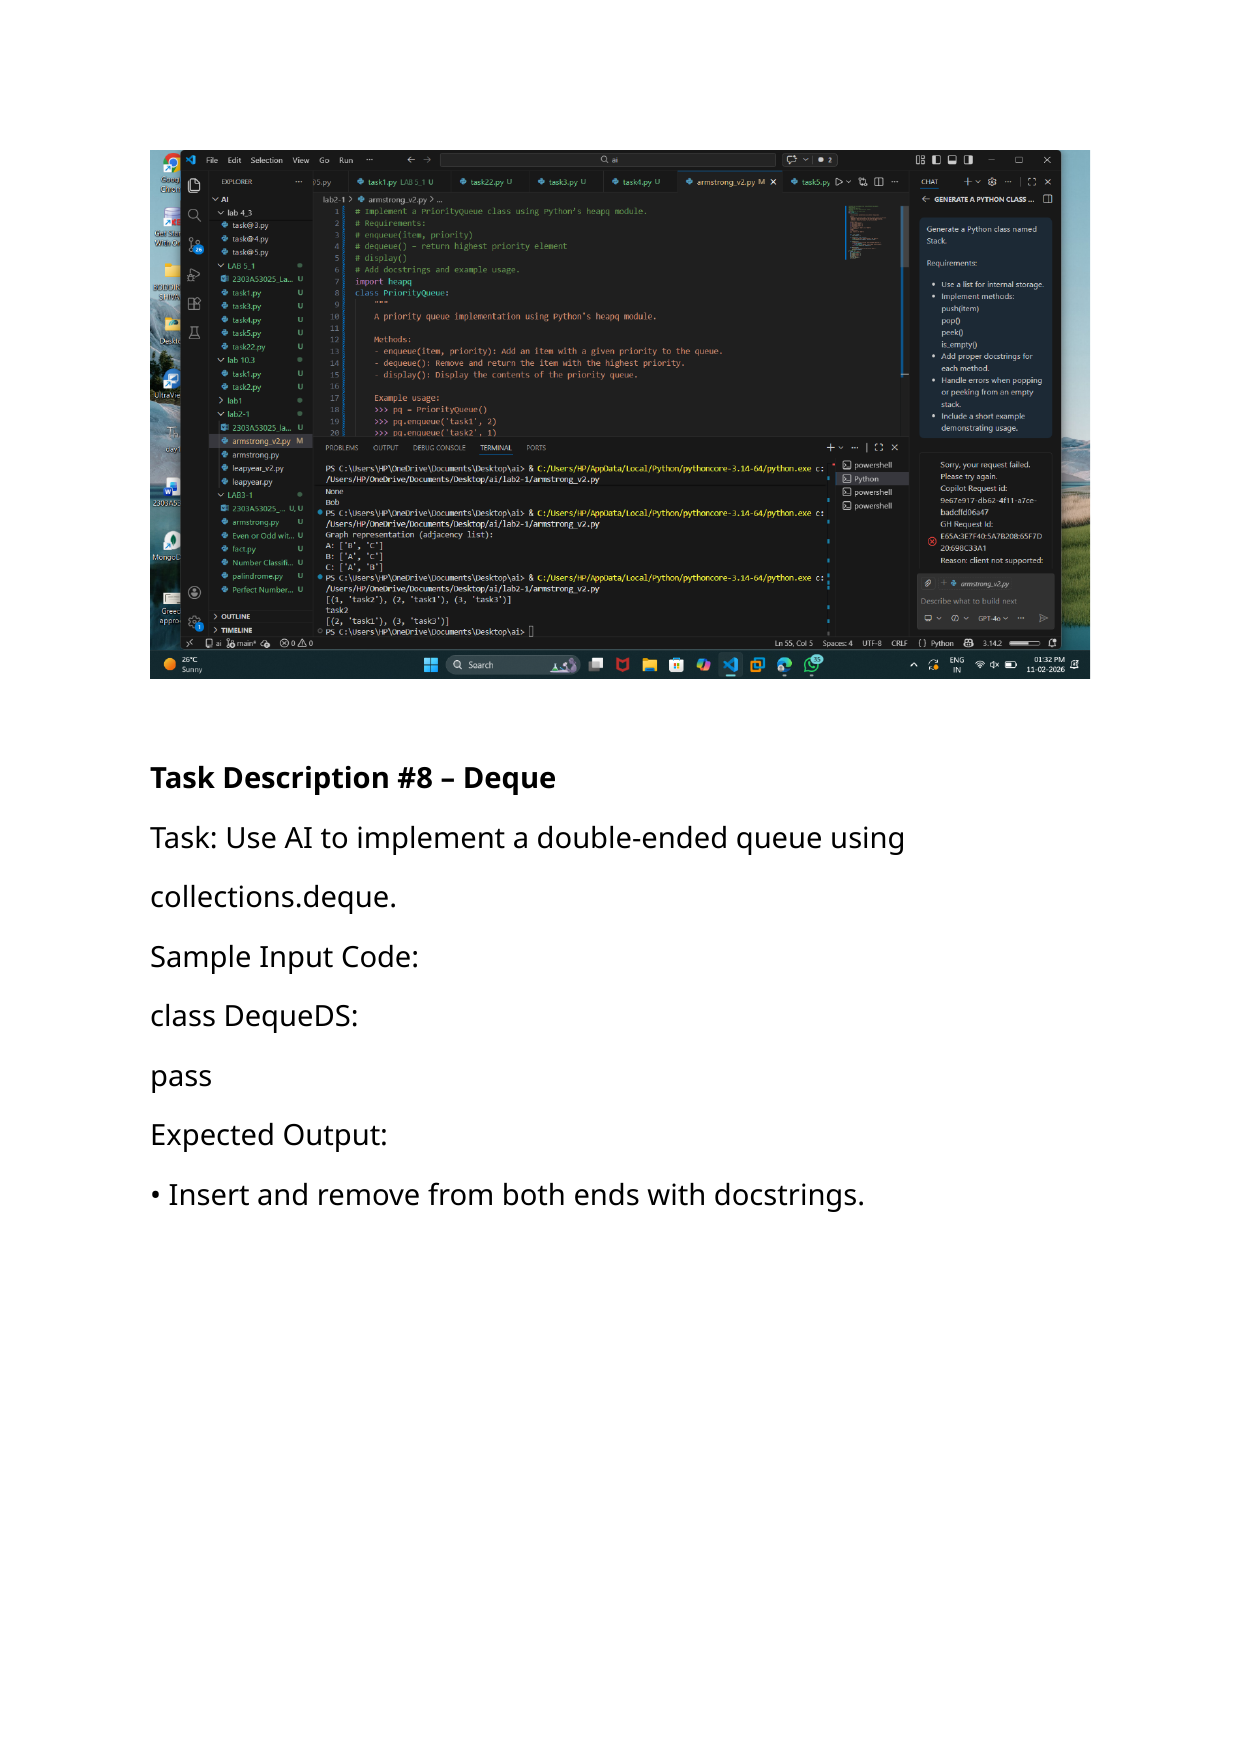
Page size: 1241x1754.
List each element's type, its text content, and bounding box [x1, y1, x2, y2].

text • Insert and remove from both ends with docstrings. [150, 1174, 1090, 1213]
text Task: Use AI to implement a double-ended queue using [150, 817, 1090, 857]
text Expected Output: [150, 1114, 1090, 1154]
text Sample Input Code: [150, 936, 1090, 976]
text pass [150, 1055, 1090, 1094]
text Task Description #8 – Deque [150, 757, 1090, 797]
text class DequeDS: [150, 995, 1090, 1035]
text collections.deque. [150, 876, 1090, 916]
picture [150, 150, 1091, 679]
